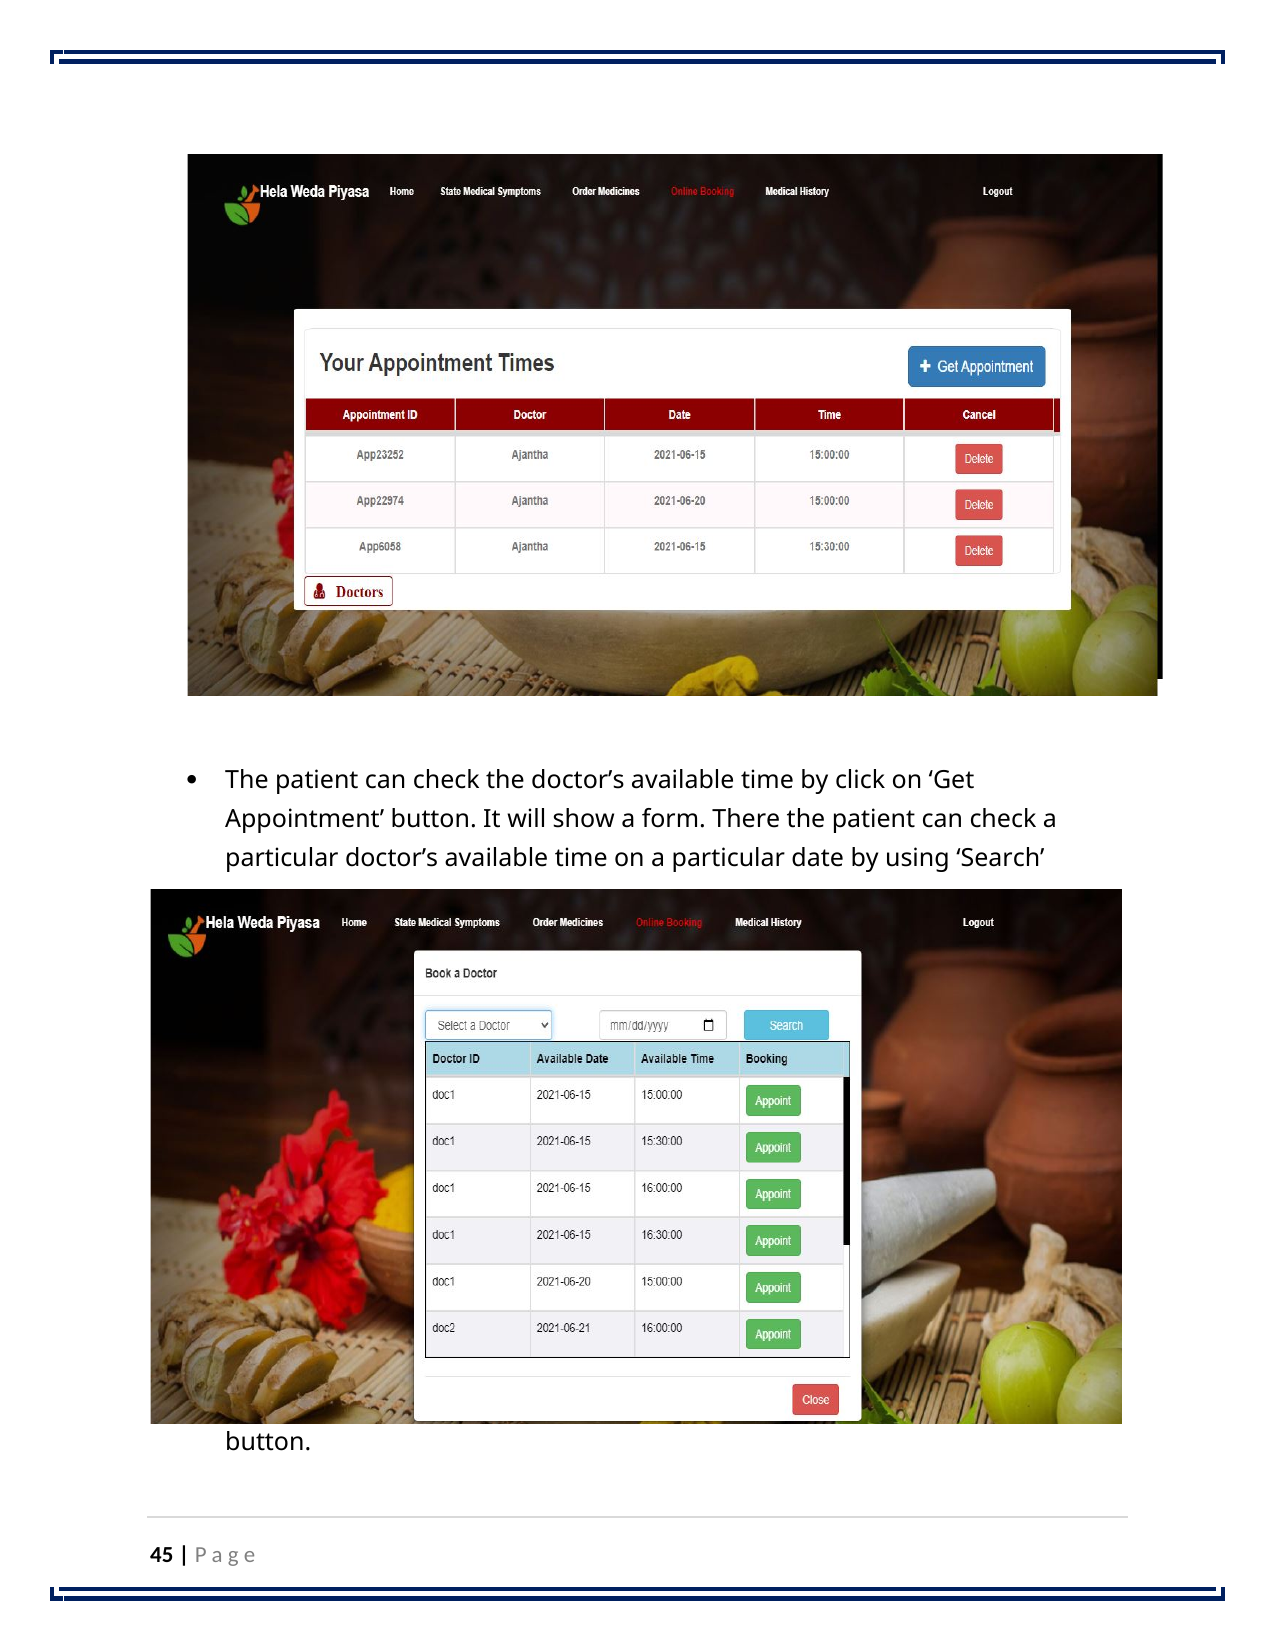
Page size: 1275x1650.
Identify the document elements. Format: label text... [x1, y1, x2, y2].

picture [150, 889, 1122, 1424]
picture [187, 154, 1163, 696]
